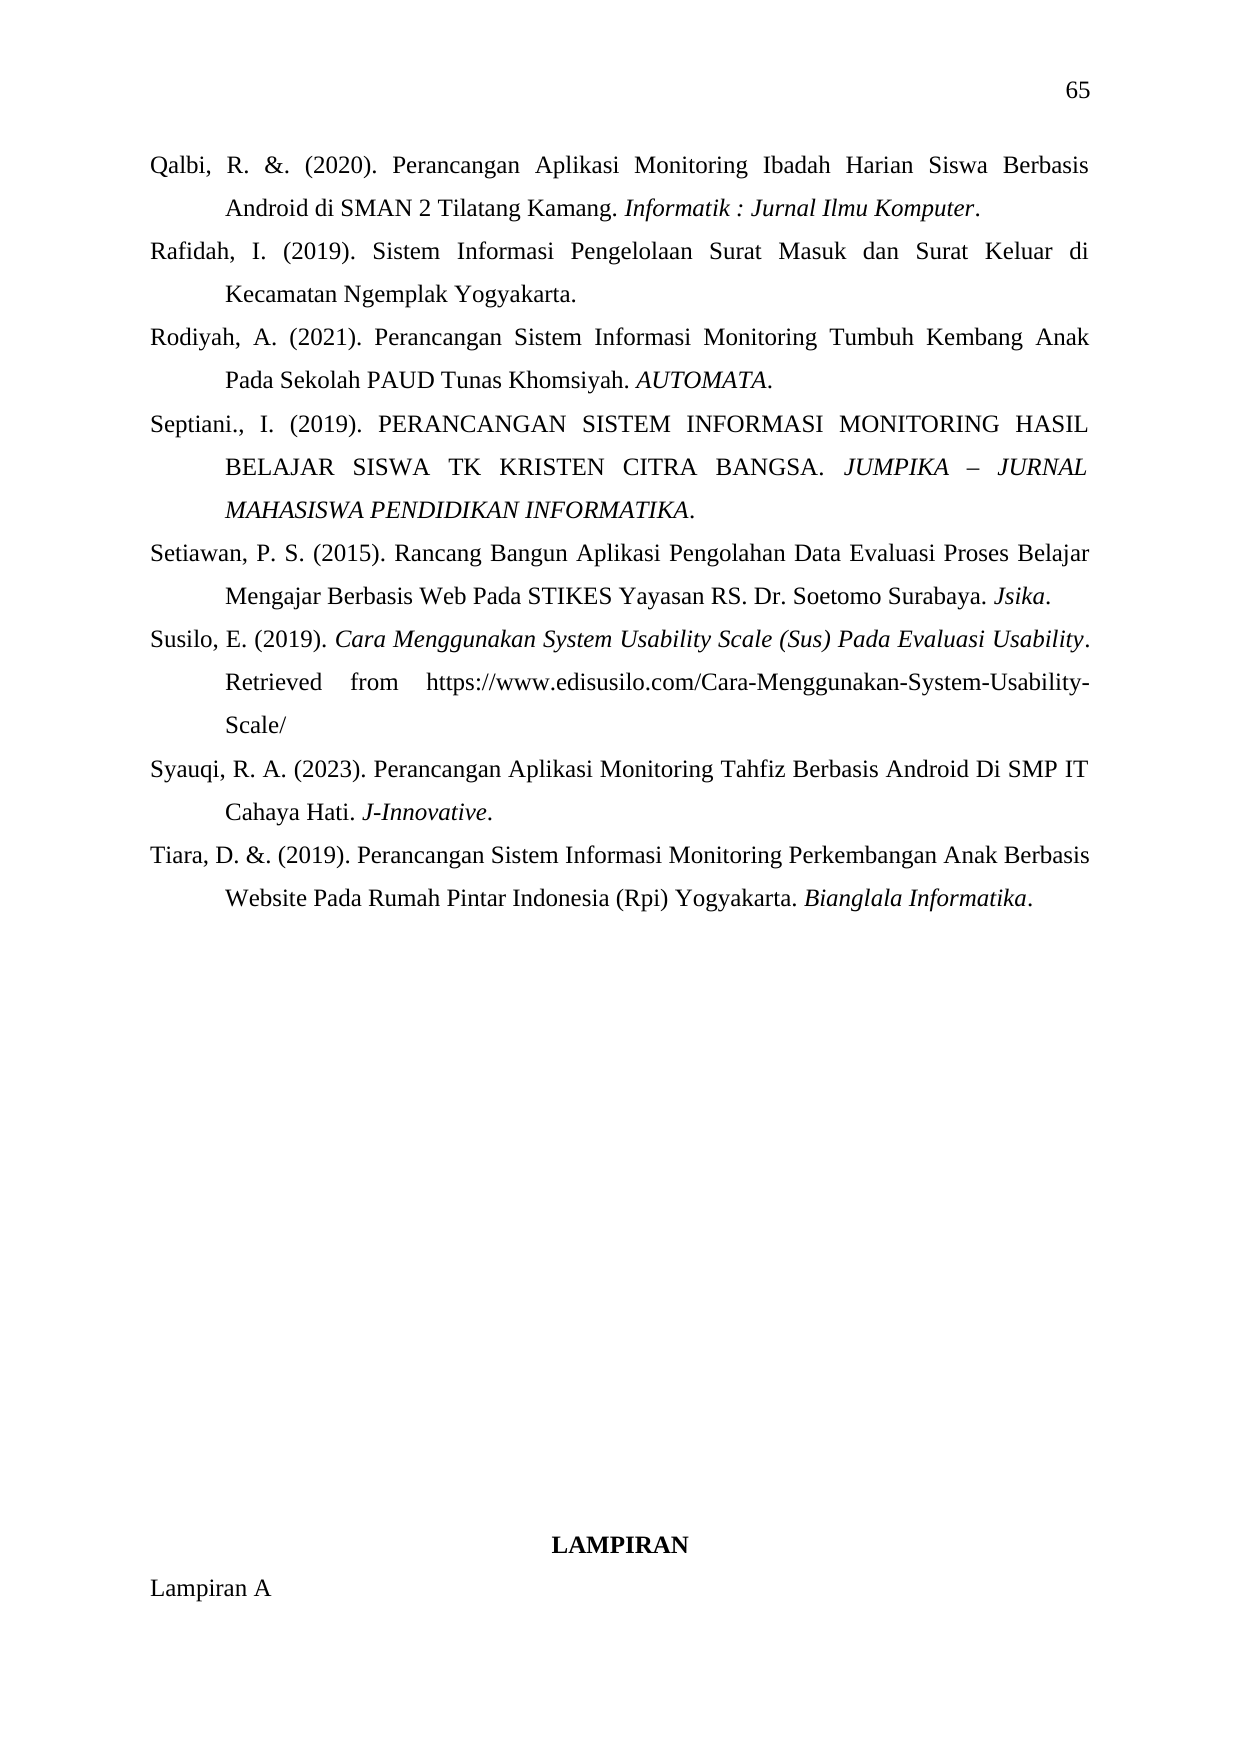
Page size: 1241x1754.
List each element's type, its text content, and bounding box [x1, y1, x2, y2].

text Setiawan, P. S. (2015). Rancang Bangun Aplikasi Pengolahan Data Evaluasi Proses Belajar Mengajar Berbasis Web Pada STIKES Yayasan RS. Dr. Soetomo Surabaya. Jsika. [150, 538, 1090, 610]
subtitle LAMPIRAN [150, 1530, 1090, 1559]
text Syauqi, R. A. (2023). Perancangan Aplikasi Monitoring Tahfiz Berbasis Android Di SMP IT Cahaya Hati. J-Innovative. [150, 754, 1090, 826]
text Tiara, D. &. (2019). Perancangan Sistem Informasi Monitoring Perkembangan Anak Berbasis Website Pada Rumah Pintar Indonesia (Rpi) Yogyakarta. Bianglala Informatika. [150, 840, 1090, 912]
text Susilo, E. (2019). Cara Menggunakan System Usability Scale (Sus) Pada Evaluasi Usability. Retrieved from https://www.edisusilo.com/Cara-Menggunakan-System-Usability-Scale/ [150, 624, 1090, 739]
text Lampiran A [150, 1573, 1090, 1602]
text Qalbi, R. &. (2020). Perancangan Aplikasi Monitoring Ibadah Harian Siswa Berbasis Android di SMAN 2 Tilatang Kamang. Informatik : Jurnal Ilmu Komputer. [150, 150, 1090, 222]
text Septiani., I. (2019). PERANCANGAN SISTEM INFORMASI MONITORING HASIL BELAJAR SISWA TK KRISTEN CITRA BANGSA. JUMPIKA – JURNAL MAHASISWA PENDIDIKAN INFORMATIKA. [150, 409, 1090, 524]
text Rodiyah, A. (2021). Perancangan Sistem Informasi Monitoring Tumbuh Kembang Anak Pada Sekolah PAUD Tunas Khomsiyah. AUTOMATA. [150, 322, 1090, 394]
text Rafidah, I. (2019). Sistem Informasi Pengelolaan Surat Masuk dan Surat Keluar di Kecamatan Ngemplak Yogyakarta. [150, 236, 1090, 308]
